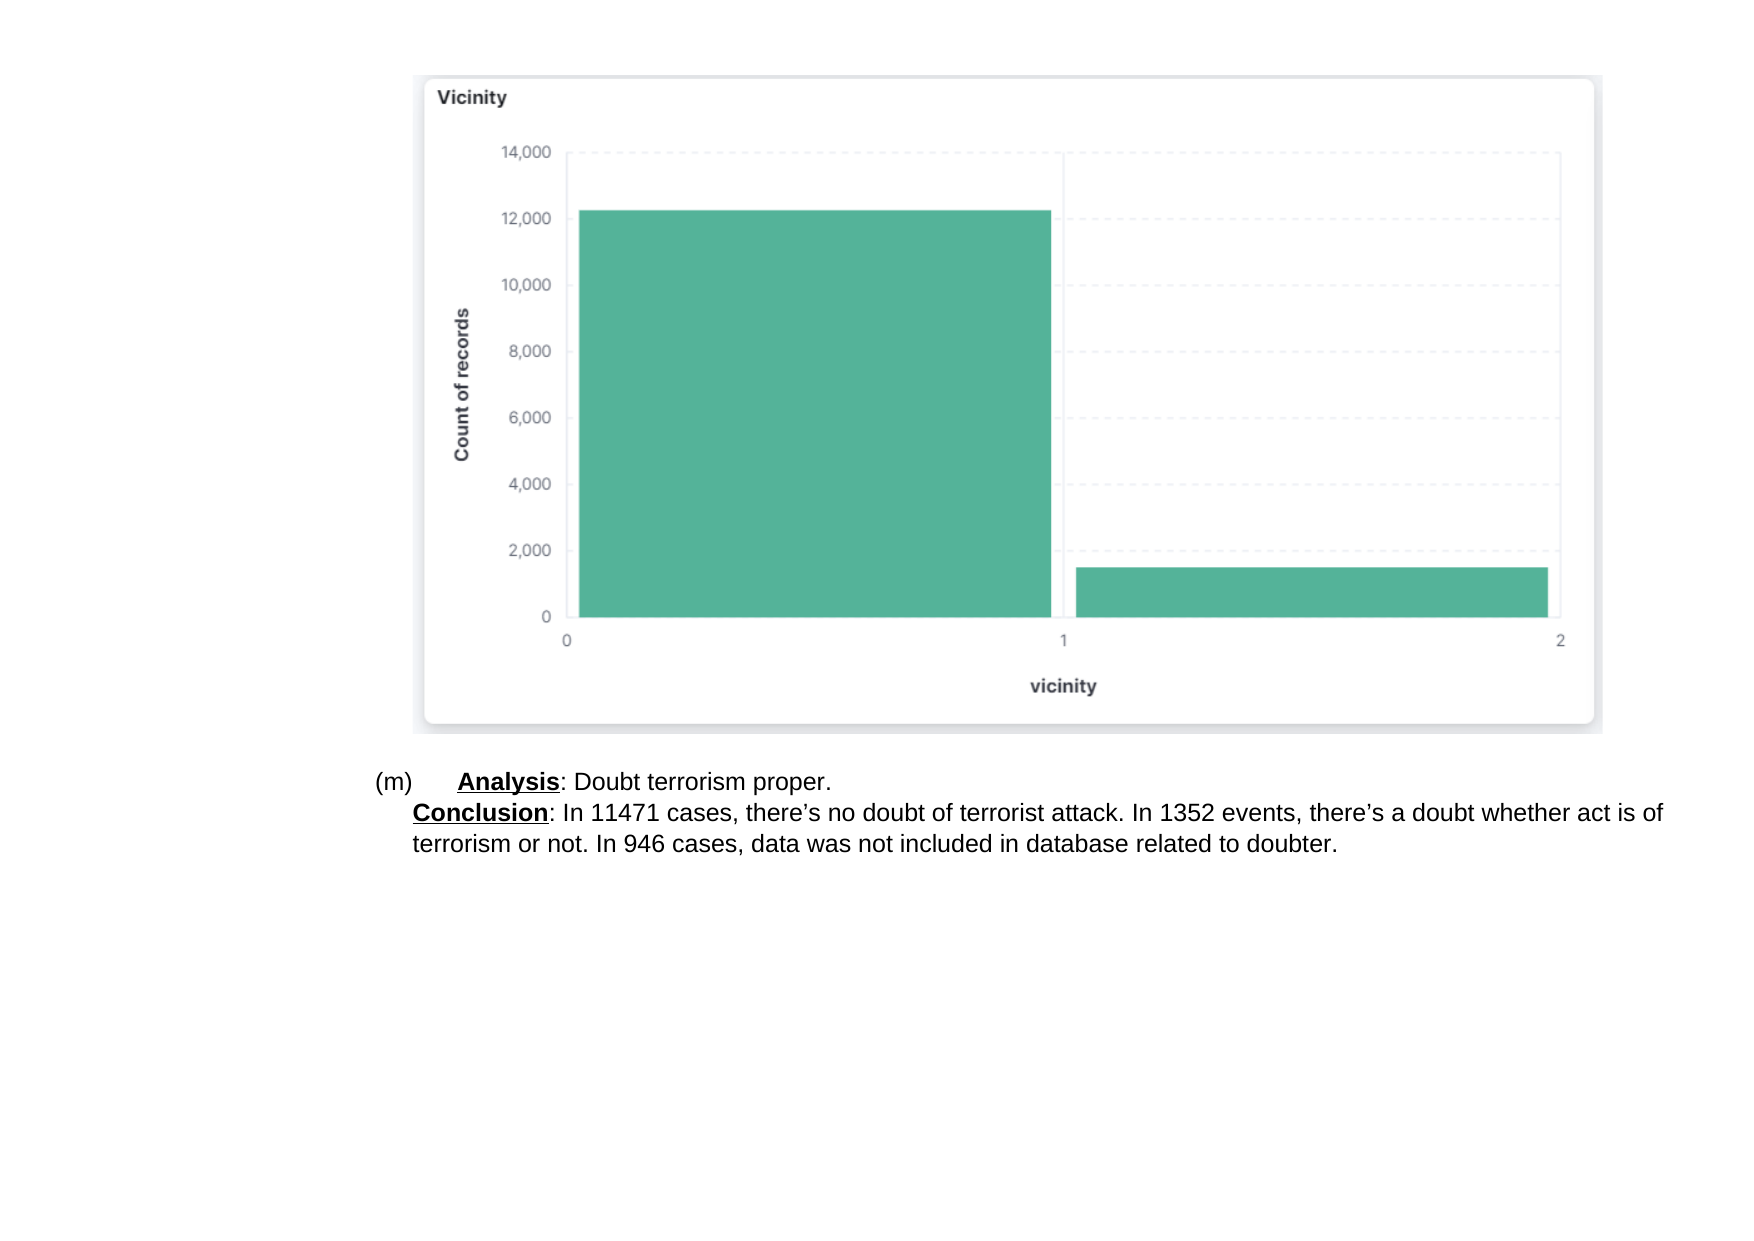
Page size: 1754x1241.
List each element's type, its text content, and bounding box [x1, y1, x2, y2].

picture [412, 75, 1603, 734]
list Conclusion: In 11471 cases, there’s no doubt of terrorist attack. In 1352 events, there’s a doubt whether act is of terrorism or not. In 946 cases, data was not included in database related to doubter. [412, 798, 1679, 858]
list Analysis: Doubt terrorism proper. [375, 767, 1679, 796]
